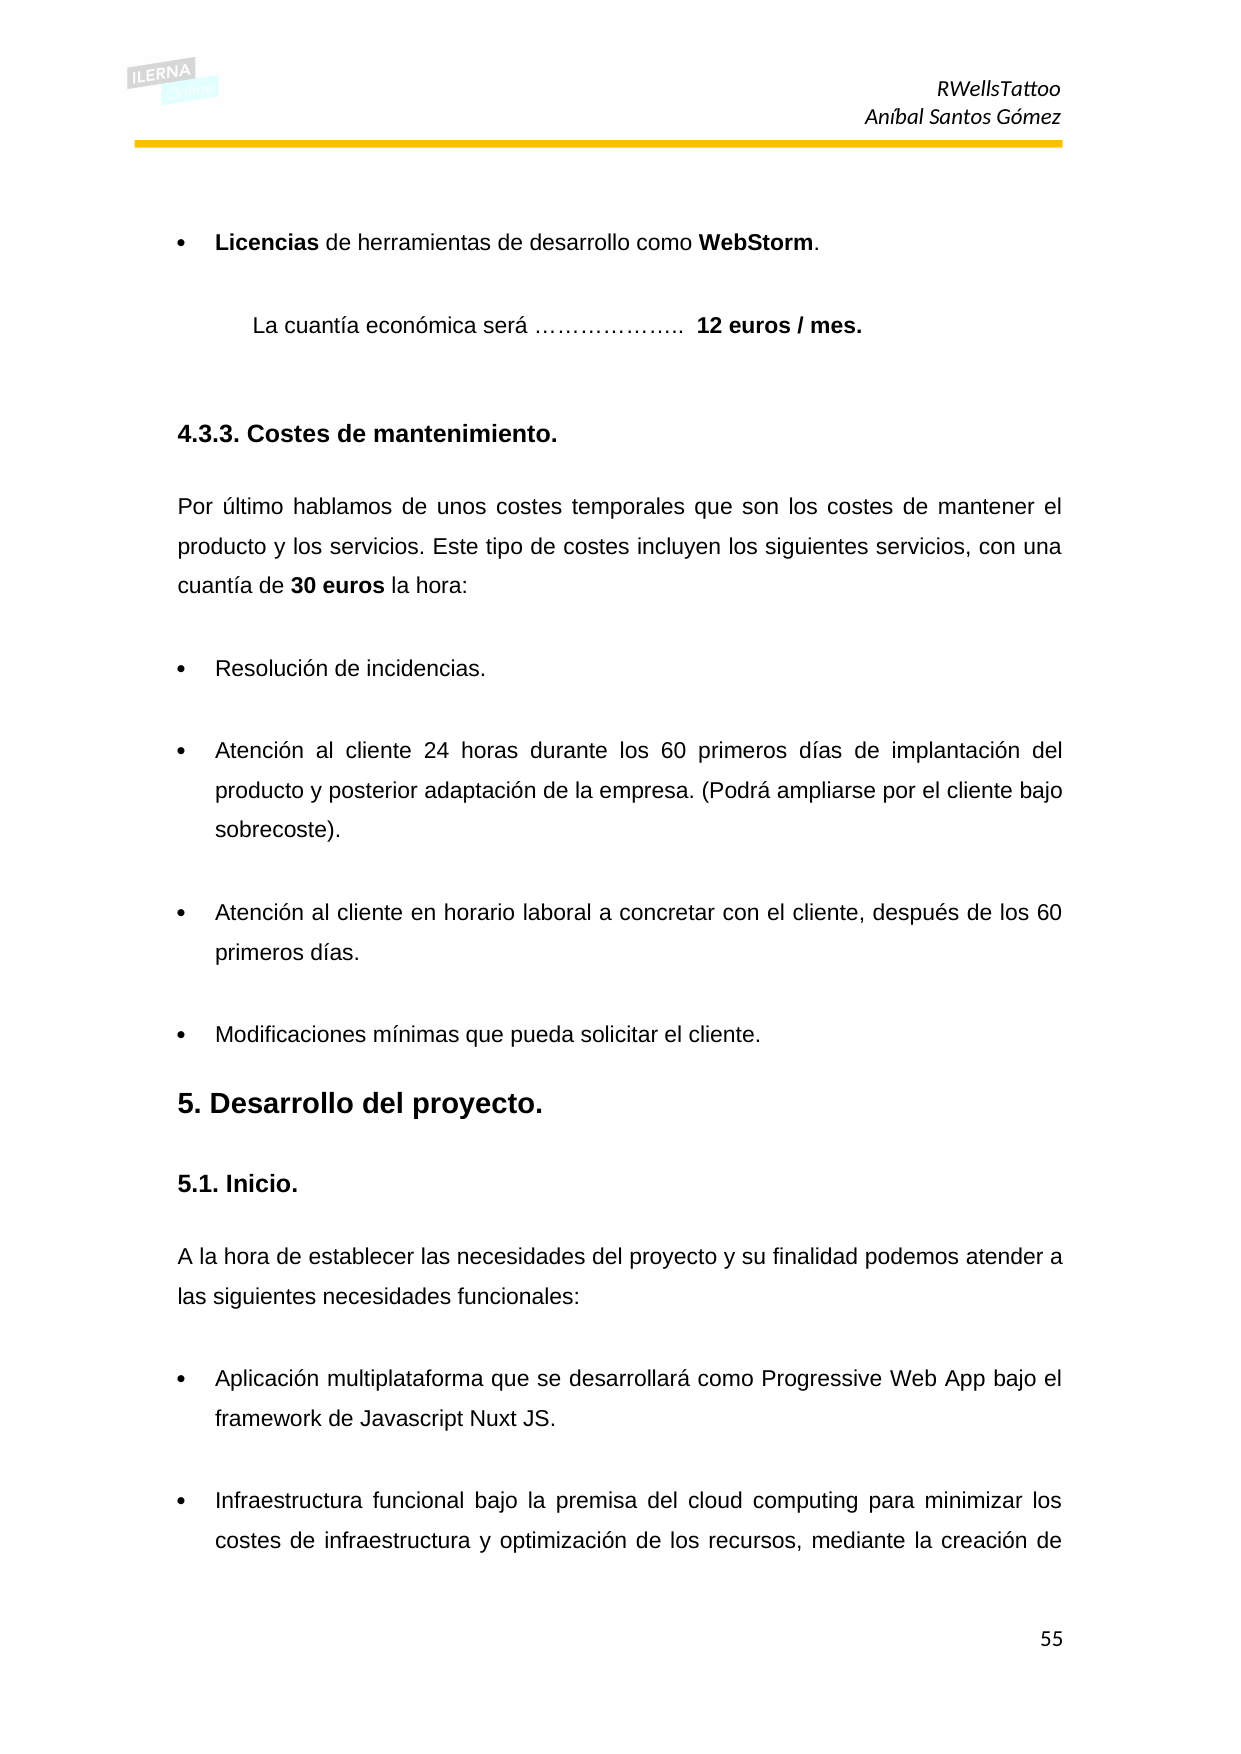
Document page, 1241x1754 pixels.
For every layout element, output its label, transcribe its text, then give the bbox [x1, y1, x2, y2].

subtitle 5. Desarrollo del proyecto. [177, 1086, 1063, 1119]
text A la hora de establecer las necesidades del proyecto y su finalidad podemos atender a las siguientes necesidades funcionales: [177, 1243, 1063, 1309]
subtitle 4.3.3. Costes de mantenimiento. [177, 419, 1063, 448]
list Modificaciones mínimas que pueda solicitar el cliente. [177, 1021, 1063, 1047]
list Licencias de herramientas de desarrollo como WebStorm. [177, 229, 1063, 255]
list Atención al cliente en horario laboral a concretar con el cliente, después de los 60 primeros días. [177, 899, 1063, 965]
text La cuantía económica será ……………….. 12 euros / mes. [177, 312, 1063, 338]
text Por último hablamos de unos costes temporales que son los costes de mantener el producto y los servicios. Este tipo de costes incluyen los siguientes servicios, con una cuantía de 30 euros la hora: [177, 493, 1063, 599]
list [177, 1487, 1063, 1553]
list Resolución de incidencias. [177, 655, 1063, 681]
list Atención al cliente 24 horas durante los 60 primeros días de implantación del producto y posterior adaptación de la empresa. (Podrá ampliarse por el cliente bajo sobrecoste). [177, 737, 1063, 843]
list Aplicación multiplataforma que se desarrollará como Progressive Web App bajo el framework de Javascript Nuxt JS. [177, 1365, 1063, 1431]
subtitle 5.1. Inicio. [177, 1169, 1063, 1198]
